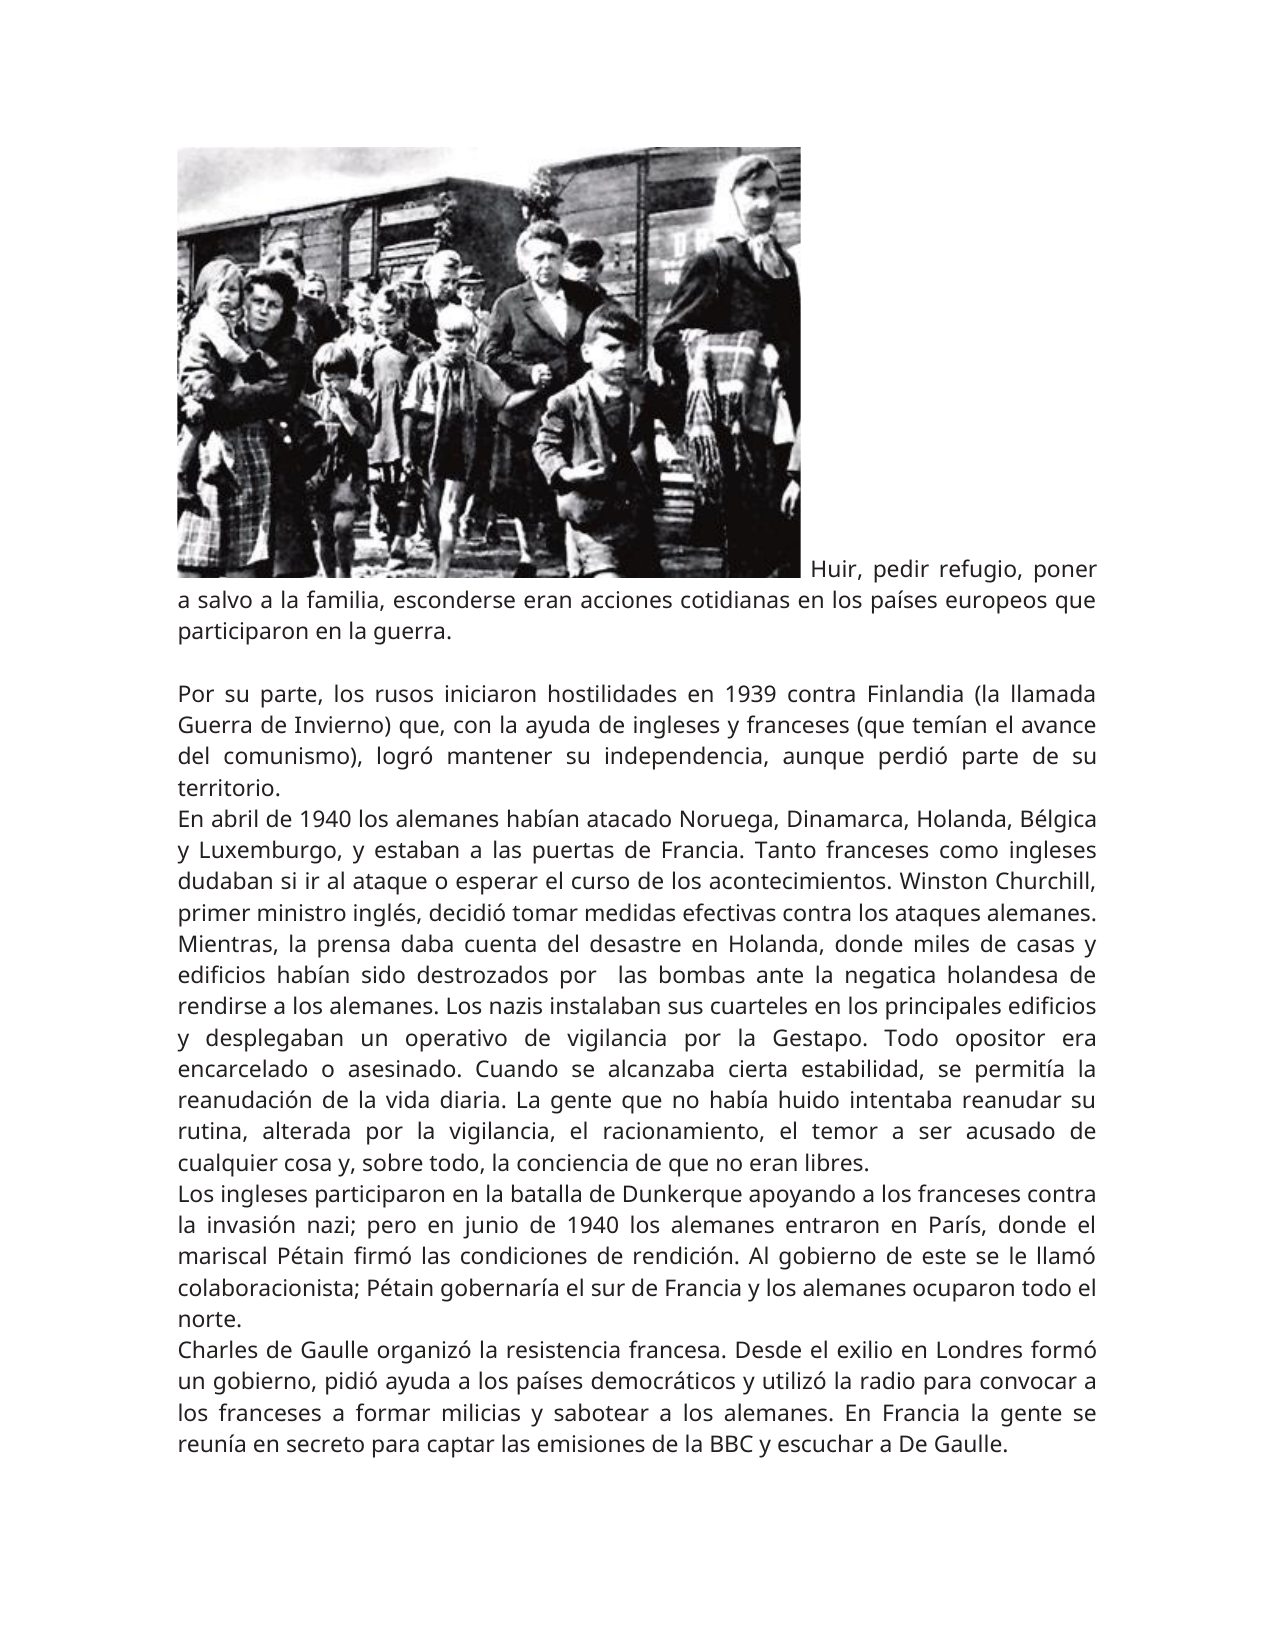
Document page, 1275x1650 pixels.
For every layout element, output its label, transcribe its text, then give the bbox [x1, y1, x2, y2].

text Mientras, la prensa daba cuenta del desastre en Holanda, donde miles de casas y edificios habían sido destrozados por las bombas ante la negatica holandesa de rendirse a los alemanes. Los nazis instalaban sus cuarteles en los principales edificios y desplegaban un operativo de vigilancia por la Gestapo. Todo opositor era encarcelado o asesinado. Cuando se alcanzaba cierta estabilidad, se permitía la reanudación de la vida diaria. La gente que no había huido intentaba reanudar su rutina, alterada por la vigilancia, el racionamiento, el temor a ser acusado de cualquier cosa y, sobre todo, la conciencia de que no eran libres. [177, 928, 1098, 1178]
text Charles de Gaulle organizó la resistencia francesa. Desde el exilio en Londres formó un gobierno, pidió ayuda a los países democráticos y utilizó la radio para convocar a los franceses a formar milicias y sabotear a los alemanes. En Francia la gente se reunía en secreto para captar las emisiones de la BBC y escuchar a De Gaulle. [177, 1334, 1098, 1459]
text En abril de 1940 los alemanes habían atacado Noruega, Dinamarca, Holanda, Bélgica y Luxemburgo, y estaban a las puertas de Francia. Tanto franceses como ingleses dudaban si ir al ataque o esperar el curso de los acontecimientos. Winston Churchill, primer ministro inglés, decidió tomar medidas efectivas contra los ataques alemanes. [177, 803, 1098, 928]
text Huir, pedir refugio, poner a salvo a la familia, esconderse eran acciones cotidianas en los países europeos que participaron en la guerra. [177, 148, 1098, 647]
text Por su parte, los rusos iniciaron hostilidades en 1939 contra Finlandia (la llamada Guerra de Invierno) que, con la ayuda de ingleses y franceses (que temían el avance del comunismo), logró mantener su independencia, aunque perdió parte de su territorio. [177, 678, 1098, 803]
text Los ingleses participaron en la batalla de Dunkerque apoyando a los franceses contra la invasión nazi; pero en junio de 1940 los alemanes entraron en París, donde el mariscal Pétain firmó las condiciones de rendición. Al gobierno de este se le llamó colaboracionista; Pétain gobernaría el sur de Francia y los alemanes ocuparon todo el norte. [177, 1178, 1098, 1334]
